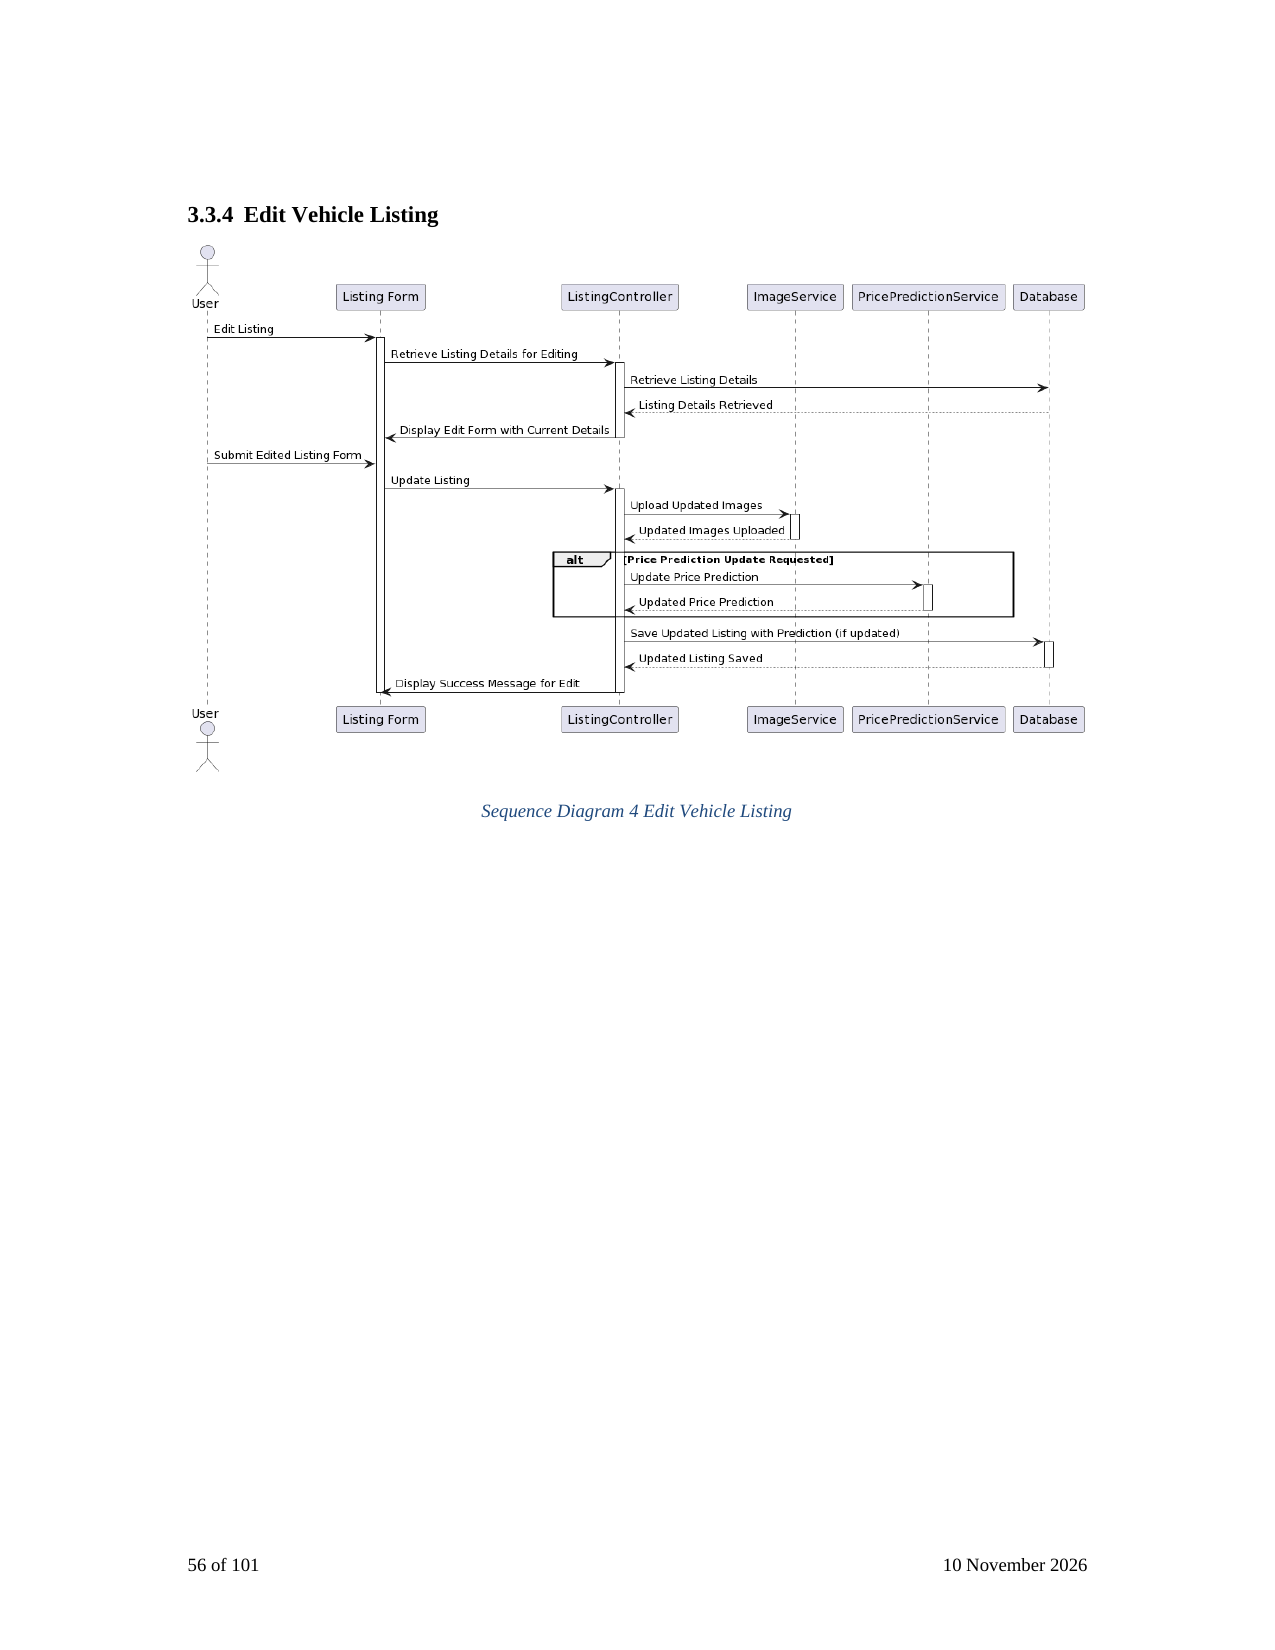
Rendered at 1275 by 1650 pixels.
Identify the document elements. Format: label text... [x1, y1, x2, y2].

text Sequence Diagram 4 Edit Vehicle Listing [187, 800, 1087, 822]
picture [187, 240, 1088, 776]
subtitle Edit Vehicle Listing [187, 201, 1087, 228]
